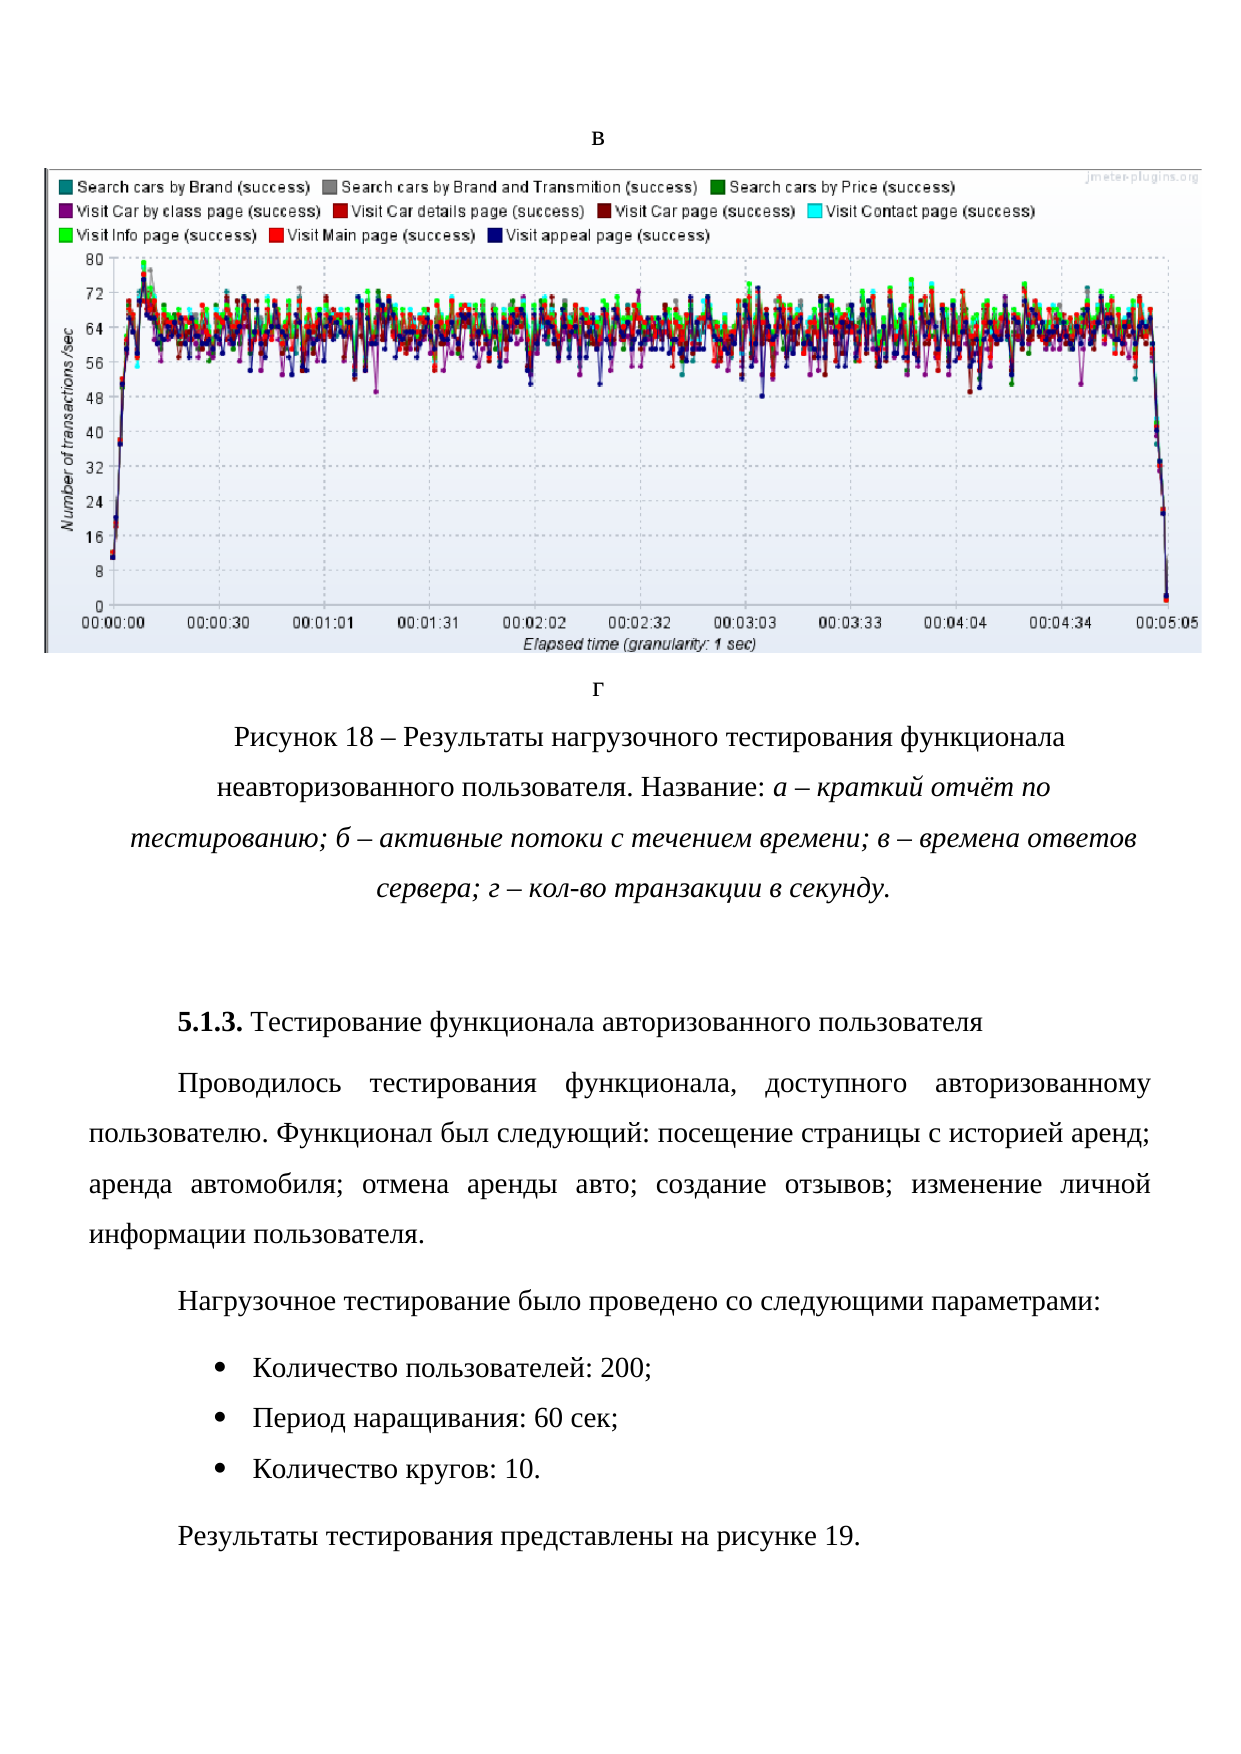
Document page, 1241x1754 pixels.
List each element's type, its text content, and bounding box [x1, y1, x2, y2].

text Проводилось тестирования функционала, доступного авторизованному пользователю. Функционал был следующий: посещение страницы с историей аренд; аренда автомобиля; отмена аренды авто; создание отзывов; изменение личной информации пользователя. [88, 1065, 1152, 1250]
list Количество пользователей: 200; [215, 1350, 1152, 1384]
text Результаты тестирования представлены на рисунке 19. [177, 1518, 1152, 1552]
list Период наращивания: 60 сек; [215, 1401, 1152, 1434]
text в [44, 118, 1152, 152]
list Количество кругов: 10. [215, 1451, 1152, 1485]
text Рисунок 18 – Результаты нагрузочного тестирования функционала неавторизованного пользователя. Название: а – краткий отчёт по тестированию; б – активные потоки с течением времени; в – времена ответов сервера; г – кол-во транзакции в секунду. [118, 719, 1152, 904]
text г [44, 669, 1152, 702]
subtitle 5.1.3. Тестирование функционала авторизованного пользователя [177, 1004, 1152, 1038]
text Нагрузочное тестирование было проведено со следующими параметрами: [177, 1283, 1152, 1317]
picture [44, 168, 1202, 653]
